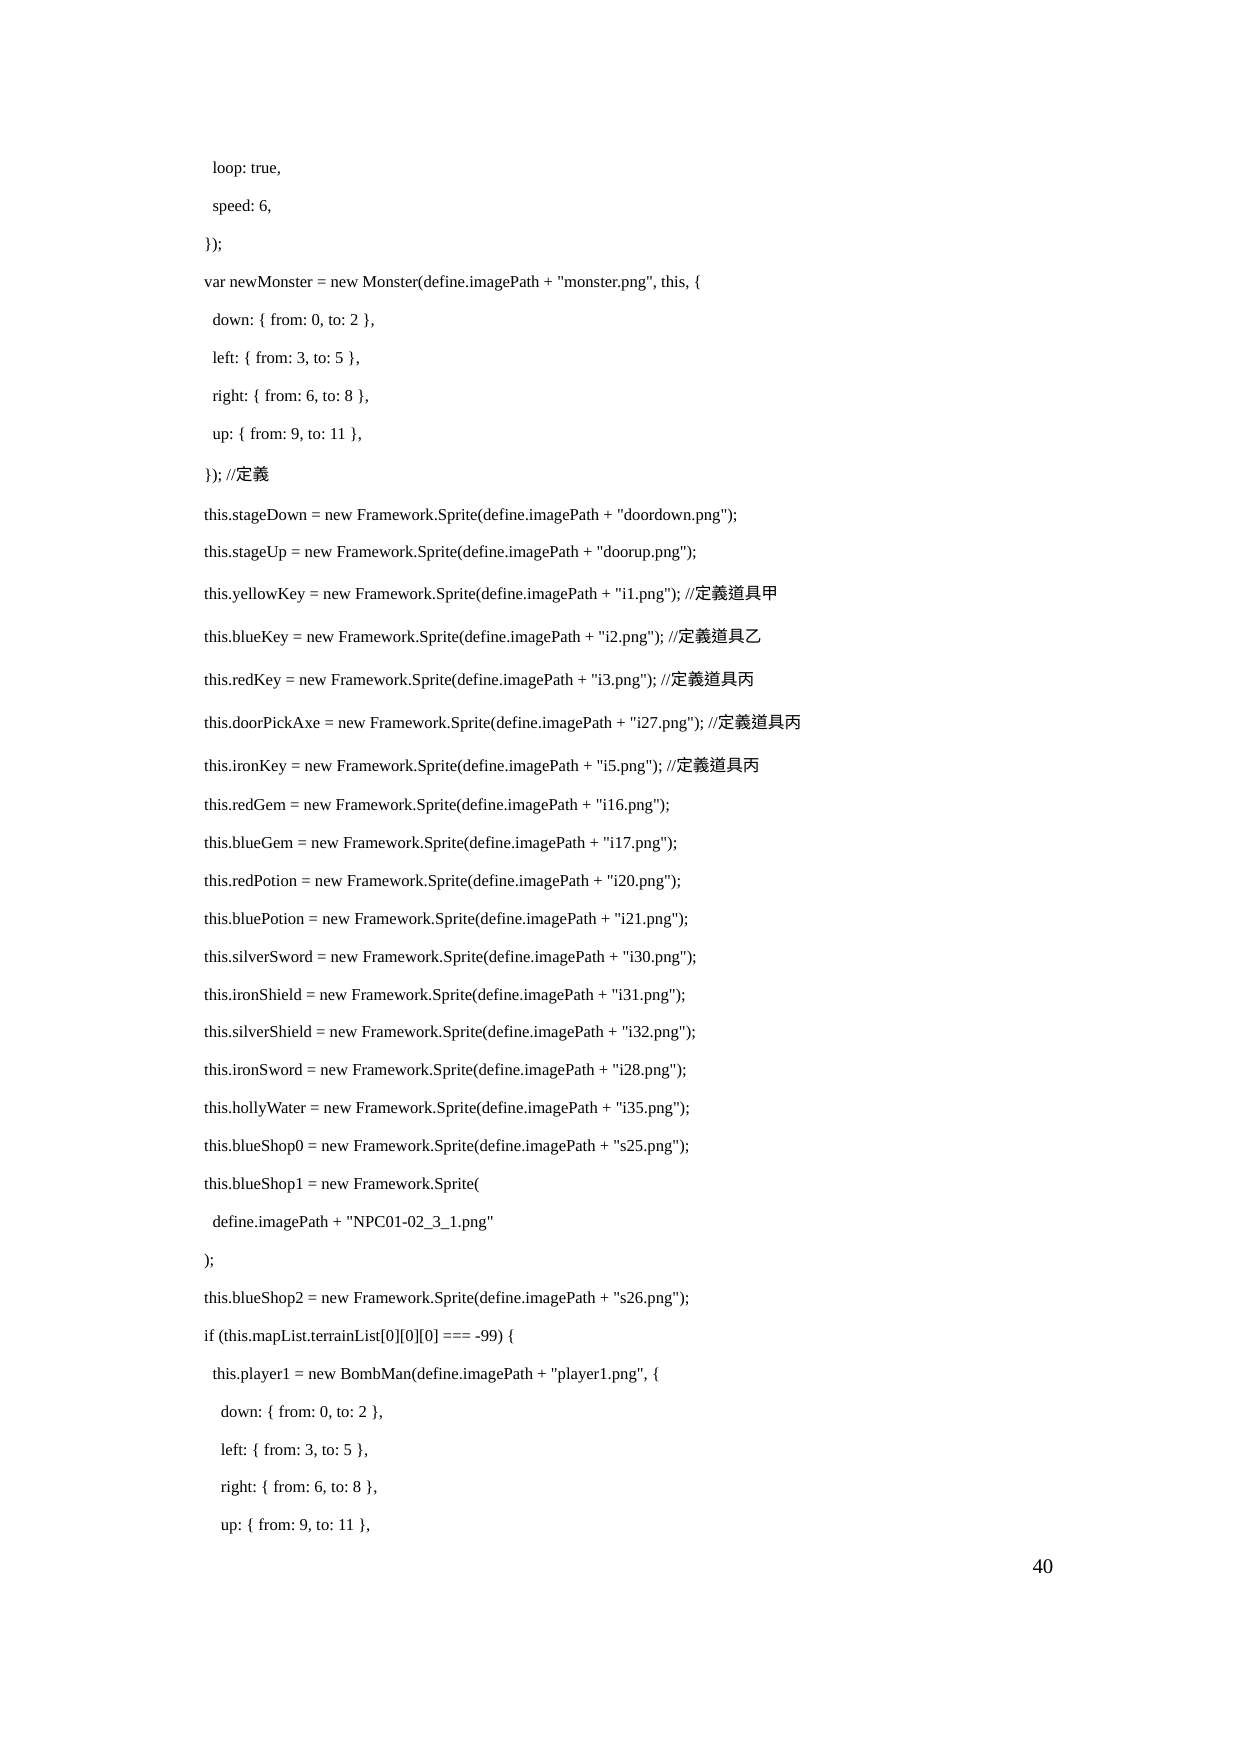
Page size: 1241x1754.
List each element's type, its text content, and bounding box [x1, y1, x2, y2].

text this.blueShop2 = new Framework.Sprite(define.imagePath + "s26.png"); [187, 1288, 1053, 1307]
text this.silverShield = new Framework.Sprite(define.imagePath + "i32.png"); [187, 1022, 1053, 1041]
text up: { from: 9, to: 11 }, [187, 423, 1053, 443]
text loop: true, [187, 158, 1053, 177]
text this.hollyWater = new Framework.Sprite(define.imagePath + "i35.png"); [187, 1098, 1053, 1117]
text this.redGem = new Framework.Sprite(define.imagePath + "i16.png"); [187, 795, 1053, 814]
text }); //定義 [187, 461, 1053, 486]
text this.blueShop0 = new Framework.Sprite(define.imagePath + "s25.png"); [187, 1136, 1053, 1155]
text this.player1 = new BombMan(define.imagePath + "player1.png", { [187, 1363, 1053, 1383]
text speed: 6, [187, 196, 1053, 215]
text this.blueGem = new Framework.Sprite(define.imagePath + "i17.png"); [187, 833, 1053, 852]
text up: { from: 9, to: 11 }, [187, 1515, 1053, 1534]
text right: { from: 6, to: 8 }, [187, 386, 1053, 405]
text left: { from: 3, to: 5 }, [187, 348, 1053, 367]
text this.blueKey = new Framework.Sprite(define.imagePath + "i2.png"); //定義道具乙 [187, 623, 1053, 647]
text down: { from: 0, to: 2 }, [187, 310, 1053, 329]
text this.ironSword = new Framework.Sprite(define.imagePath + "i28.png"); [187, 1060, 1053, 1079]
text this.redKey = new Framework.Sprite(define.imagePath + "i3.png"); //定義道具丙 [187, 666, 1053, 690]
text this.yellowKey = new Framework.Sprite(define.imagePath + "i1.png"); //定義道具甲 [187, 580, 1053, 604]
text this.blueShop1 = new Framework.Sprite( [187, 1174, 1053, 1193]
text if (this.mapList.terrainList[0][0][0] === -99) { [187, 1326, 1053, 1345]
text left: { from: 3, to: 5 }, [187, 1439, 1053, 1458]
text this.doorPickAxe = new Framework.Sprite(define.imagePath + "i27.png"); //定義道具丙 [187, 709, 1053, 733]
text this.stageDown = new Framework.Sprite(define.imagePath + "doordown.png"); [187, 504, 1053, 523]
text ); [187, 1250, 1053, 1269]
text down: { from: 0, to: 2 }, [187, 1401, 1053, 1421]
text right: { from: 6, to: 8 }, [187, 1477, 1053, 1496]
text define.imagePath + "NPC01-02_3_1.png" [187, 1212, 1053, 1231]
text var newMonster = new Monster(define.imagePath + "monster.png", this, { [187, 272, 1053, 291]
text this.silverSword = new Framework.Sprite(define.imagePath + "i30.png"); [187, 946, 1053, 966]
text this.ironShield = new Framework.Sprite(define.imagePath + "i31.png"); [187, 984, 1053, 1003]
text this.stageUp = new Framework.Sprite(define.imagePath + "doorup.png"); [187, 542, 1053, 561]
text }); [187, 234, 1053, 253]
text this.redPotion = new Framework.Sprite(define.imagePath + "i20.png"); [187, 871, 1053, 890]
text this.bluePotion = new Framework.Sprite(define.imagePath + "i21.png"); [187, 908, 1053, 928]
text this.ironKey = new Framework.Sprite(define.imagePath + "i5.png"); //定義道具丙 [187, 752, 1053, 776]
